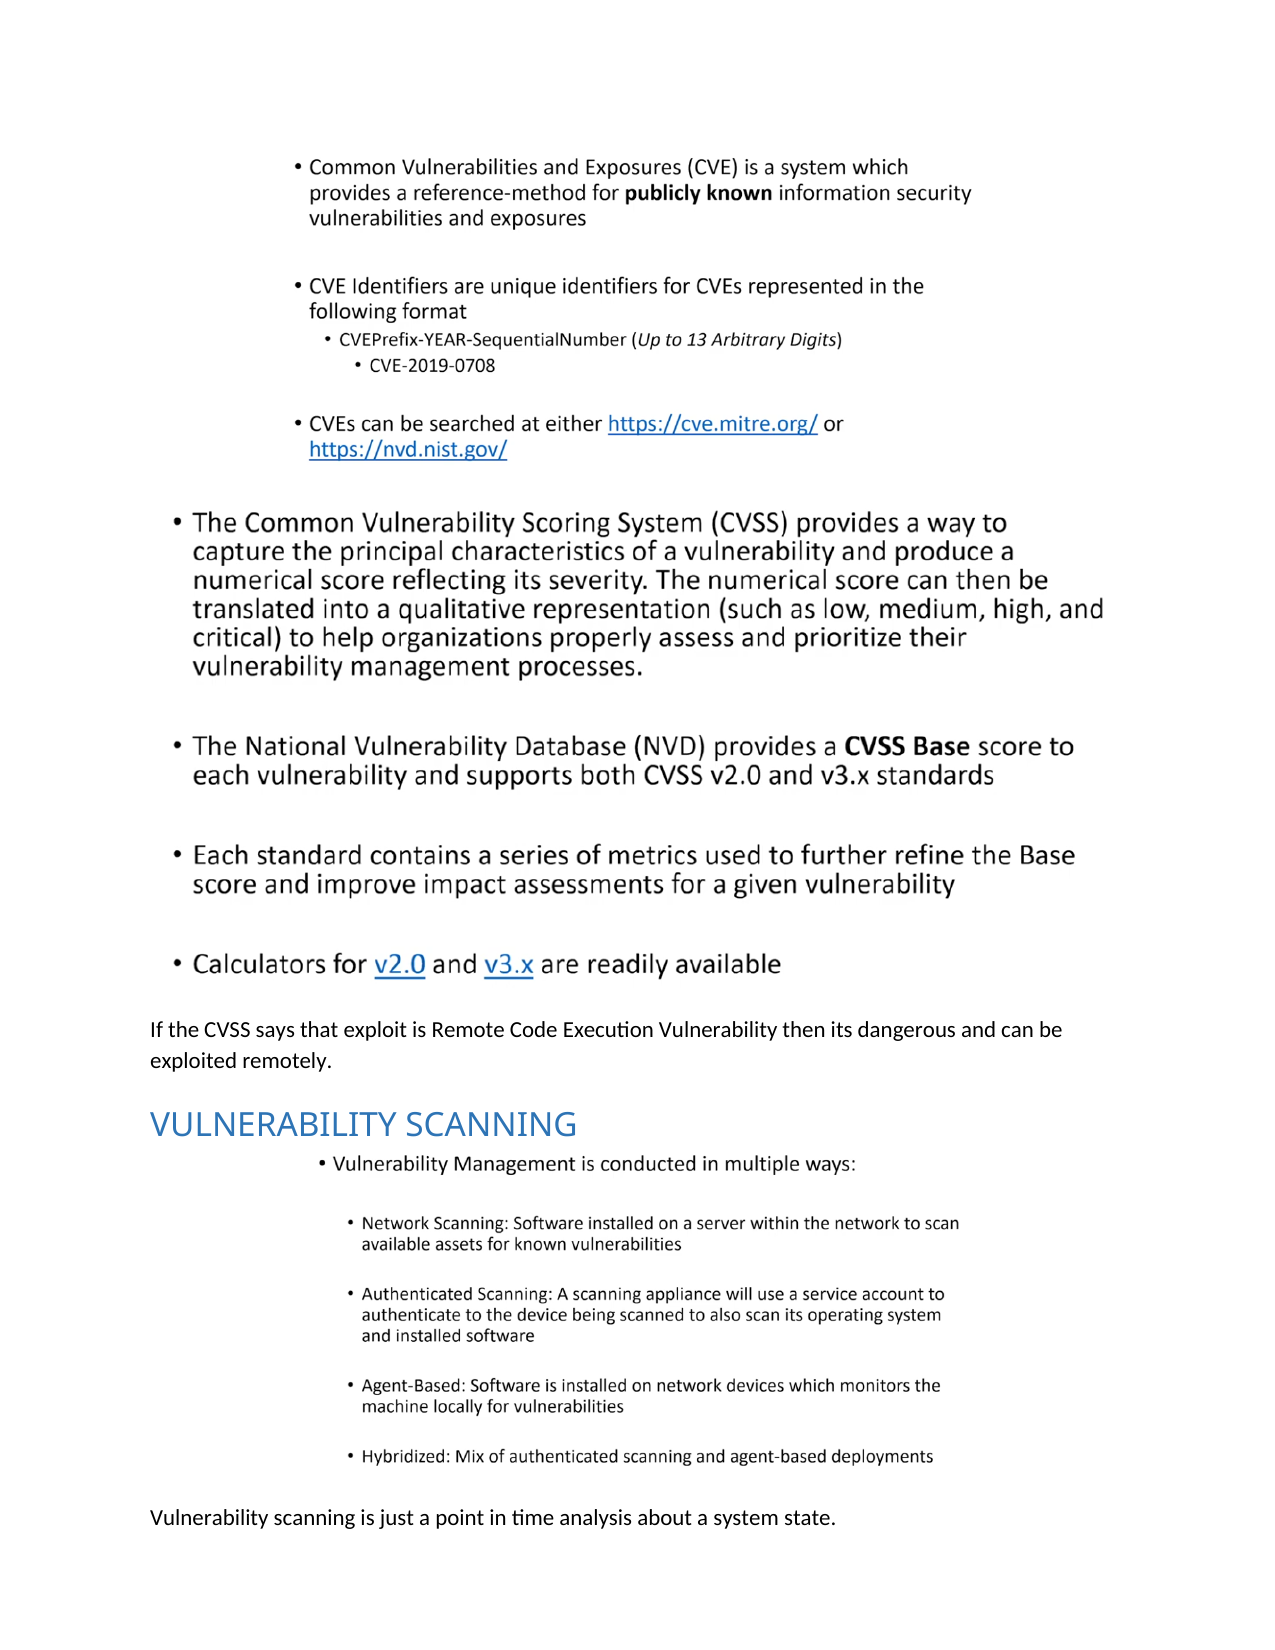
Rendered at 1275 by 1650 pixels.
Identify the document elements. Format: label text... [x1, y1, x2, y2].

picture [309, 1150, 966, 1484]
text Vulnerability scanning is just a point in time analysis about a system state. [150, 1503, 1125, 1531]
text If the CVSS says that exploit is Remote Code Execution Vulnerability then its dangerous and can be exploited remotely. [150, 1016, 1125, 1074]
subtitle VULNERABILITY SCANNING [150, 1101, 1125, 1146]
picture [150, 501, 1125, 997]
picture [285, 150, 990, 483]
